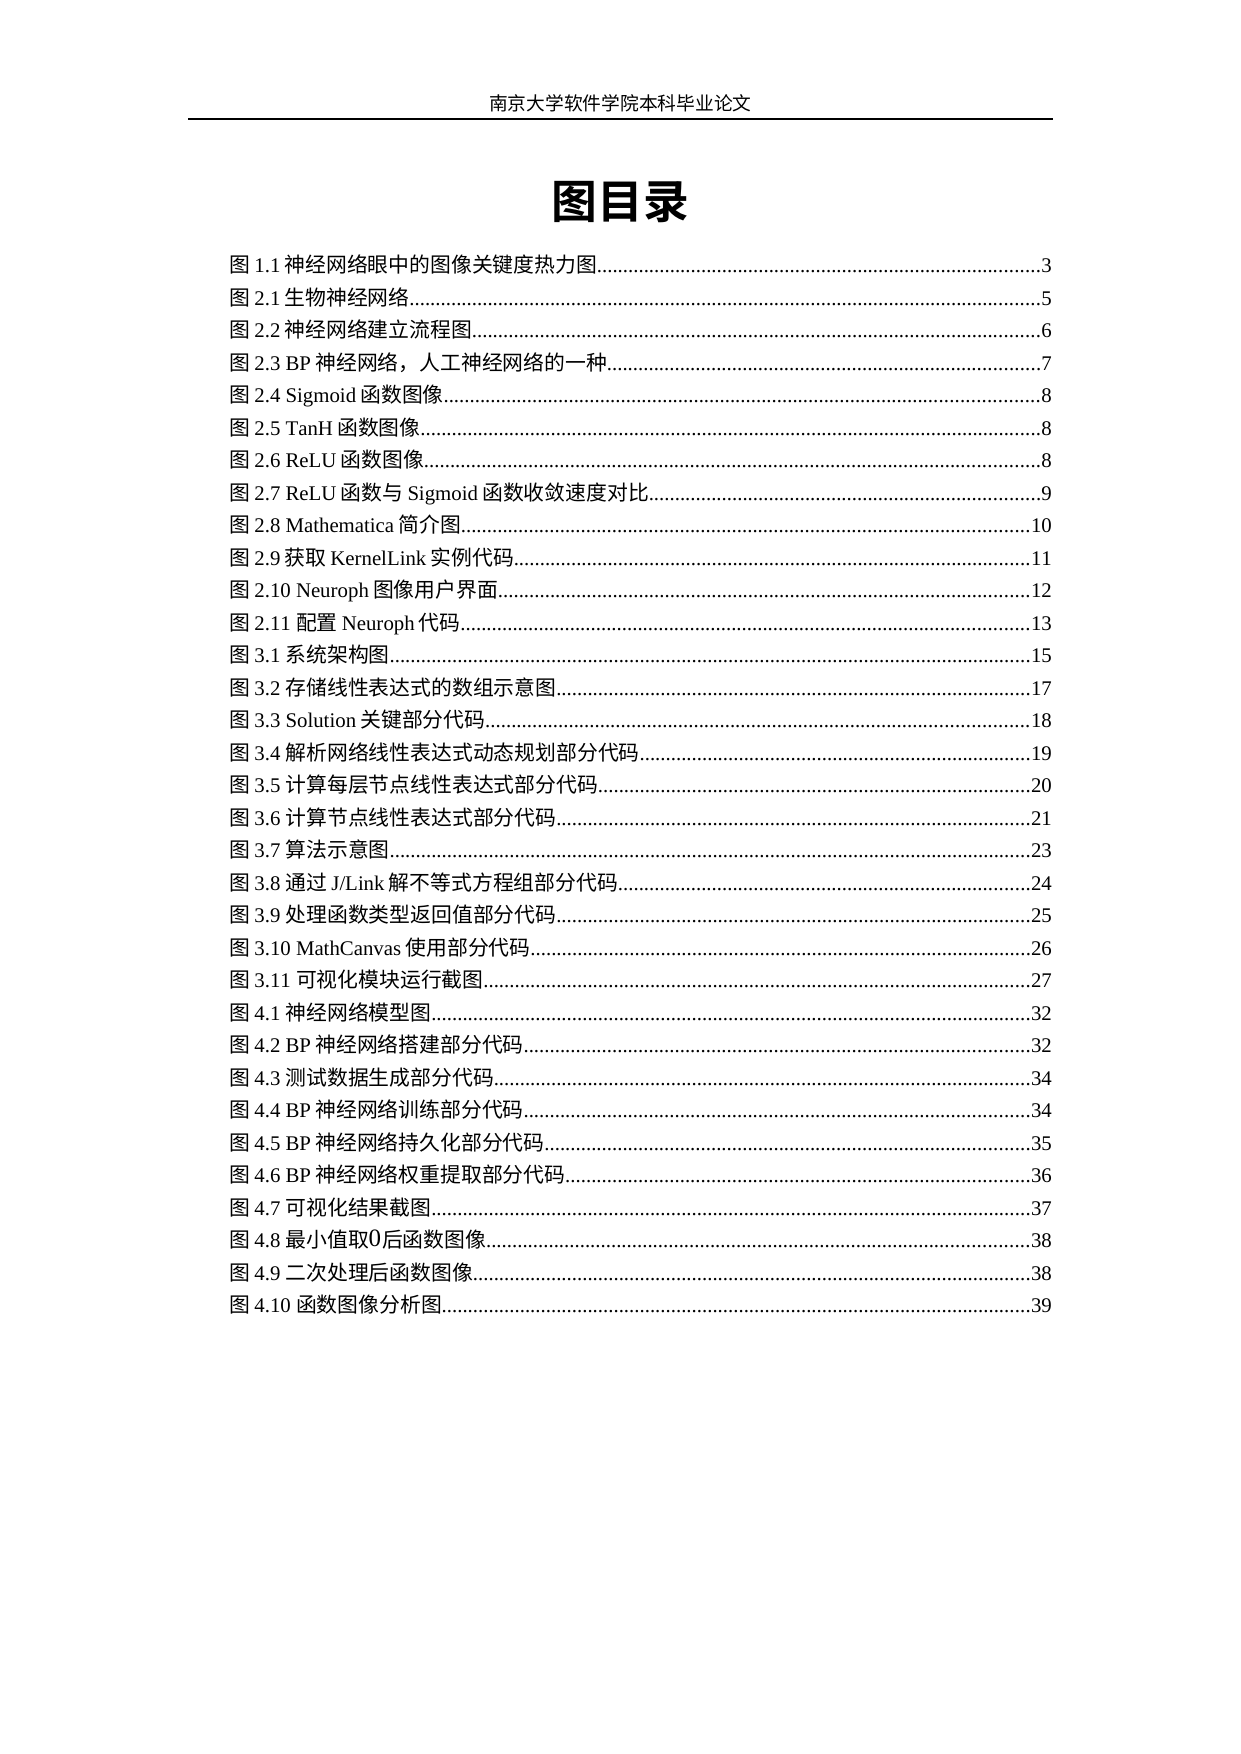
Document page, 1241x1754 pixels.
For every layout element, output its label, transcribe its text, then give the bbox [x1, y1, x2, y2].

text 图4.1 神经网络模型图 32 [229, 995, 1053, 1027]
text 图1.1神经网络眼中的图像关键度热力图 3 [229, 247, 1053, 280]
text 图3.4 解析网络线性表达式动态规划部分代码 19 [229, 735, 1053, 767]
text 图3.3 Solution关键部分代码 18 [229, 702, 1053, 735]
text 图3.9 处理函数类型返回值部分代码 25 [229, 897, 1053, 930]
text 图3.10 MathCanvas使用部分代码 26 [229, 930, 1053, 962]
text 图3.2 存储线性表达式的数组示意图 17 [229, 670, 1053, 702]
text 图2.6 ReLU函数图像 8 [229, 442, 1053, 475]
text 图3.7 算法示意图 23 [229, 832, 1053, 865]
text 图4.4 BP神经网络训练部分代码 34 [229, 1092, 1053, 1125]
text 图4.7 可视化结果截图 37 [229, 1190, 1053, 1222]
text 图2.9获取KernelLink实例代码 11 [229, 540, 1053, 572]
text 图2.5 TanH函数图像 8 [229, 410, 1053, 442]
text 图2.8 Mathematica简介图 10 [229, 507, 1053, 540]
subtitle 图目录 [187, 150, 1053, 247]
text 图4.6 BP神经网络权重提取部分代码 36 [229, 1157, 1053, 1190]
text 图2.4 Sigmoid函数图像 8 [229, 377, 1053, 410]
text 图3.6 计算节点线性表达式部分代码 21 [229, 800, 1053, 832]
text 图4.5 BP神经网络持久化部分代码 35 [229, 1125, 1053, 1157]
text 图2.11 配置Neuroph代码 13 [229, 605, 1053, 637]
text 图3.11 可视化模块运行截图 27 [229, 962, 1053, 995]
text 图4.9 二次处理后函数图像 38 [229, 1255, 1053, 1287]
text 图4.2 BP神经网络搭建部分代码 32 [229, 1027, 1053, 1060]
text 图2.7 ReLU函数与Sigmoid函数收敛速度对比 9 [229, 475, 1053, 507]
text 图2.3 BP神经网络，人工神经网络的一种 7 [229, 345, 1053, 377]
text 图2.2神经网络建立流程图 6 [229, 312, 1053, 345]
text 图3.5 计算每层节点线性表达式部分代码 20 [229, 767, 1053, 800]
text 图4.3 测试数据生成部分代码 34 [229, 1060, 1053, 1092]
text 图4.8 最小值取后函数图像 38 [229, 1222, 1053, 1255]
text 图2.1生物神经网络 5 [229, 280, 1053, 312]
text 图4.10 函数图像分析图 39 [229, 1287, 1053, 1320]
text 图3.1 系统架构图 15 [229, 637, 1053, 670]
text 图3.8 通过J/Link解不等式方程组部分代码 24 [229, 865, 1053, 897]
text 图2.10 Neuroph图像用户界面 12 [229, 572, 1053, 605]
